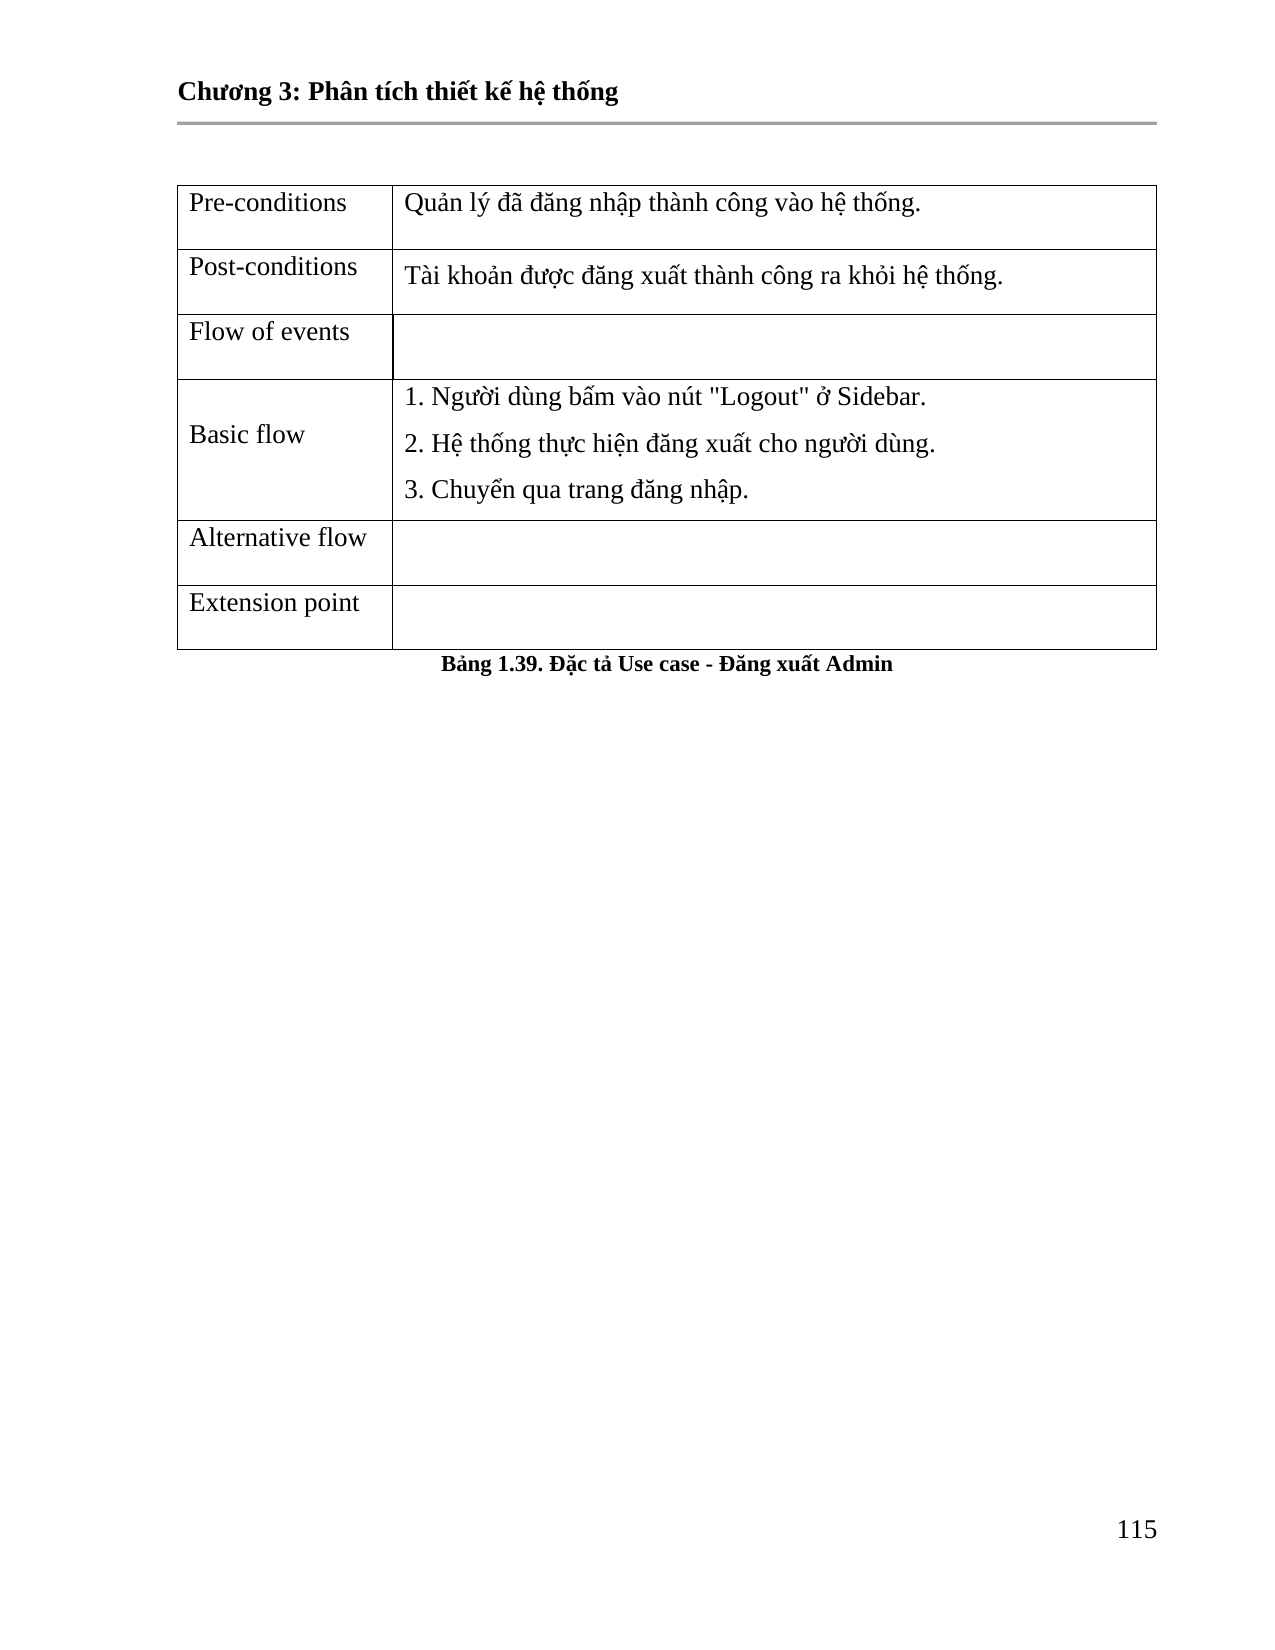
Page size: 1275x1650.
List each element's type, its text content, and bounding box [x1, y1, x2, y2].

text Bảng 1.39. Đặc tả Use case - Đăng xuất Admin [177, 650, 1157, 676]
